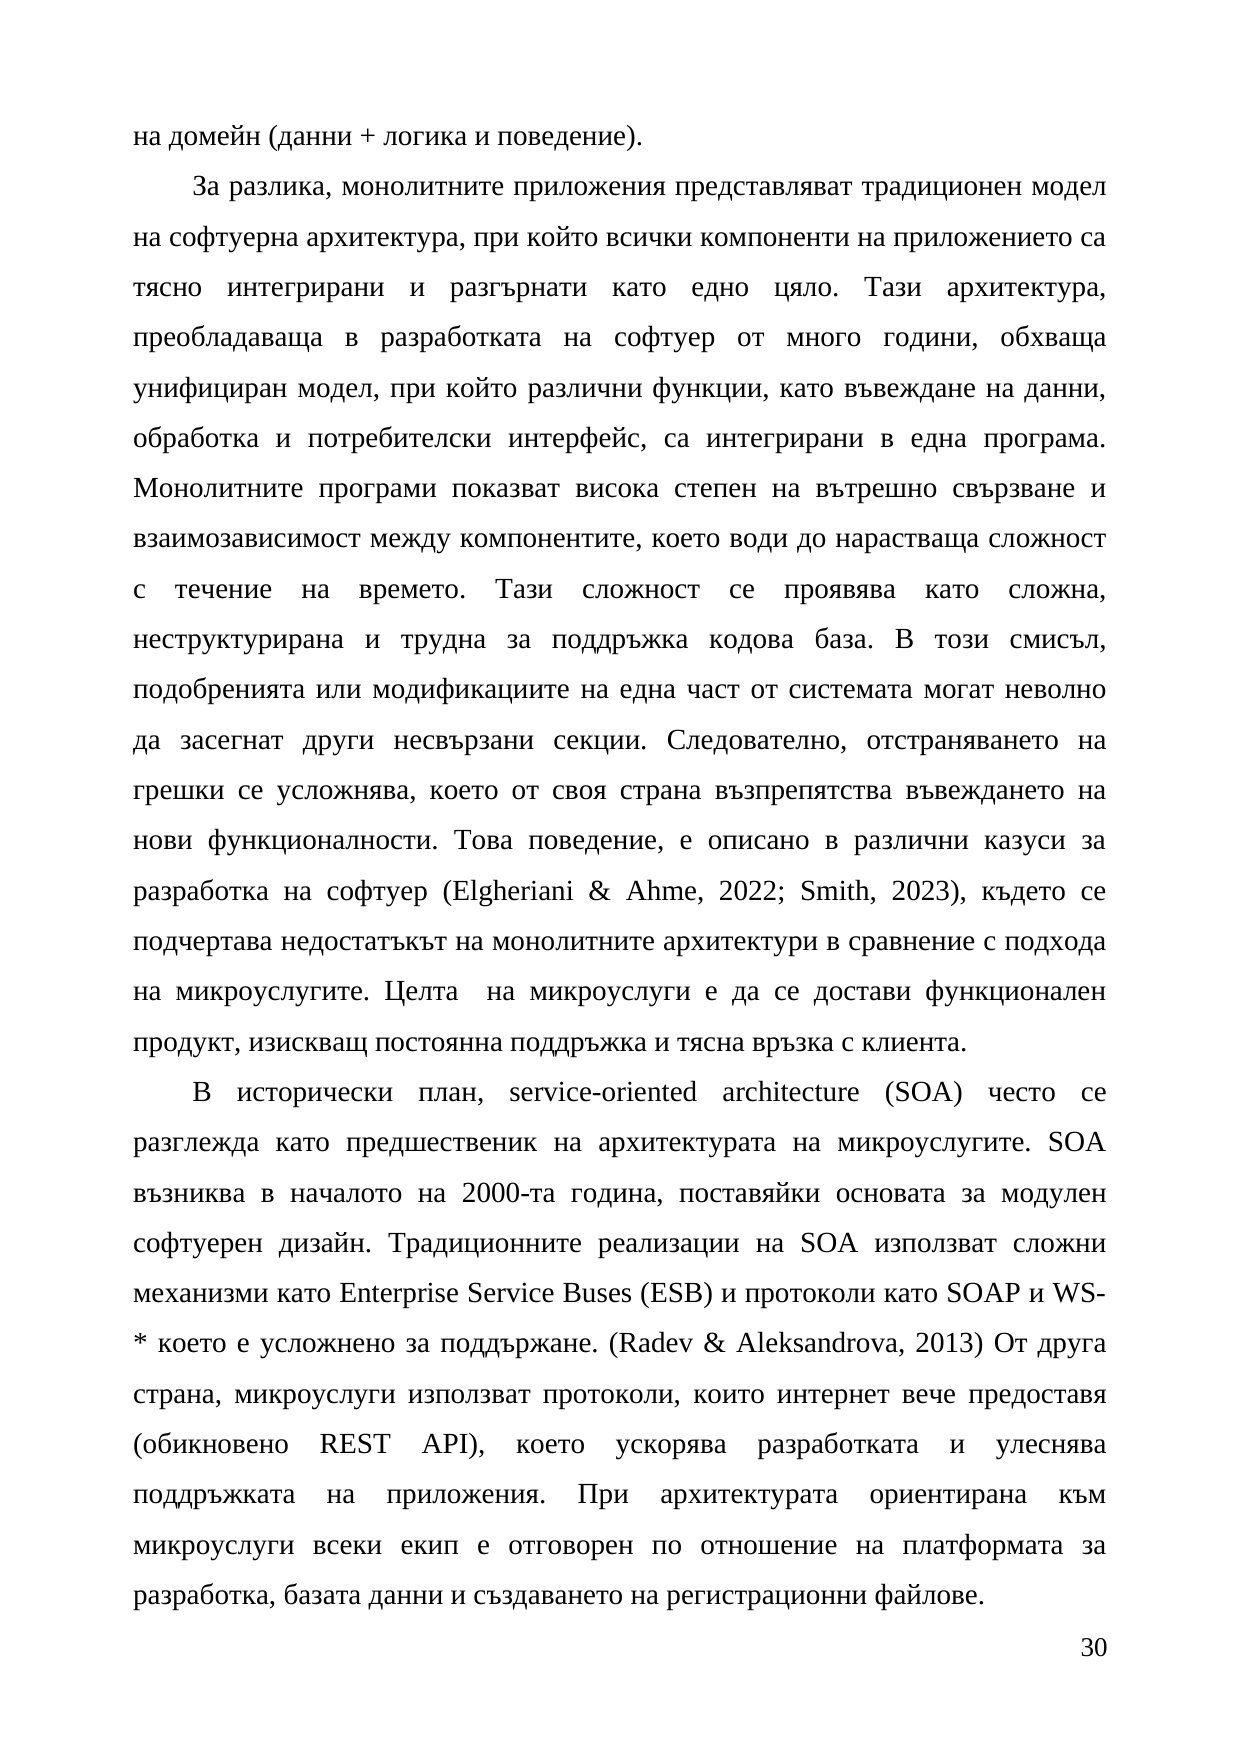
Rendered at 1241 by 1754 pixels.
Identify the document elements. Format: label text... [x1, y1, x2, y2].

text В исторически план, service-oriented architecture (SOA) често се разглежда като предшественик на архитектурата на микроуслугите. SOA възниква в началото на 2000-та година, поставяйки основата за модулен софтуерен дизайн. Традиционните реализации на SOA използват сложни механизми като Enterprise Service Buses (ESB) и протоколи като SOAP и WS-* което е усложнено за поддържане. (Radev & Aleksandrova, 2013) От друга страна, микроуслуги използват протоколи, които интернет вече предоставя (обикновено REST API), което ускорява разработката и улеснява поддръжката на приложения. При архитектурата ориентирана към микроуслуги всеки екип е отговорен по отношение на платформата за разработка, базата данни и създаването на регистрационни файлове. [133, 1074, 1107, 1611]
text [133, 118, 1107, 152]
text За разлика, монолитните приложения представляват традиционен модел на софтуерна архитектура, при който всички компоненти на приложението са тясно интегрирани и разгърнати като едно цяло. Тази архитектура, преобладаваща в разработката на софтуер от много години, обхваща унифициран модел, при който различни функции, като въвеждане на данни, обработка и потребителски интерфейс, са интегрирани в една програма. Монолитните програми показват висока степен на вътрешно свързване и взаимозависимост между компонентите, което води до нарастваща сложност с течение на времето. Тази сложност се проявява като сложна, неструктурирана и трудна за поддръжка кодова база. В този смисъл, подобренията или модификациите на една част от системата могат неволно да засегнат други несвързани секции. Следователно, отстраняването на грешки се усложнява, което от своя страна възпрепятства въвеждането на нови функционалности. Това поведение, е описано в различни казуси за разработка на софтуер (Elgheriani & Ahme, 2022; Smith, 2023), където се подчертава недостатъкът на монолитните архитектури в сравнение с подхода на микроуслугите. Целта на микроуслуги е да се достави функционален продукт, изискващ постоянна поддръжка и тясна връзка с клиента. [133, 168, 1107, 1057]
